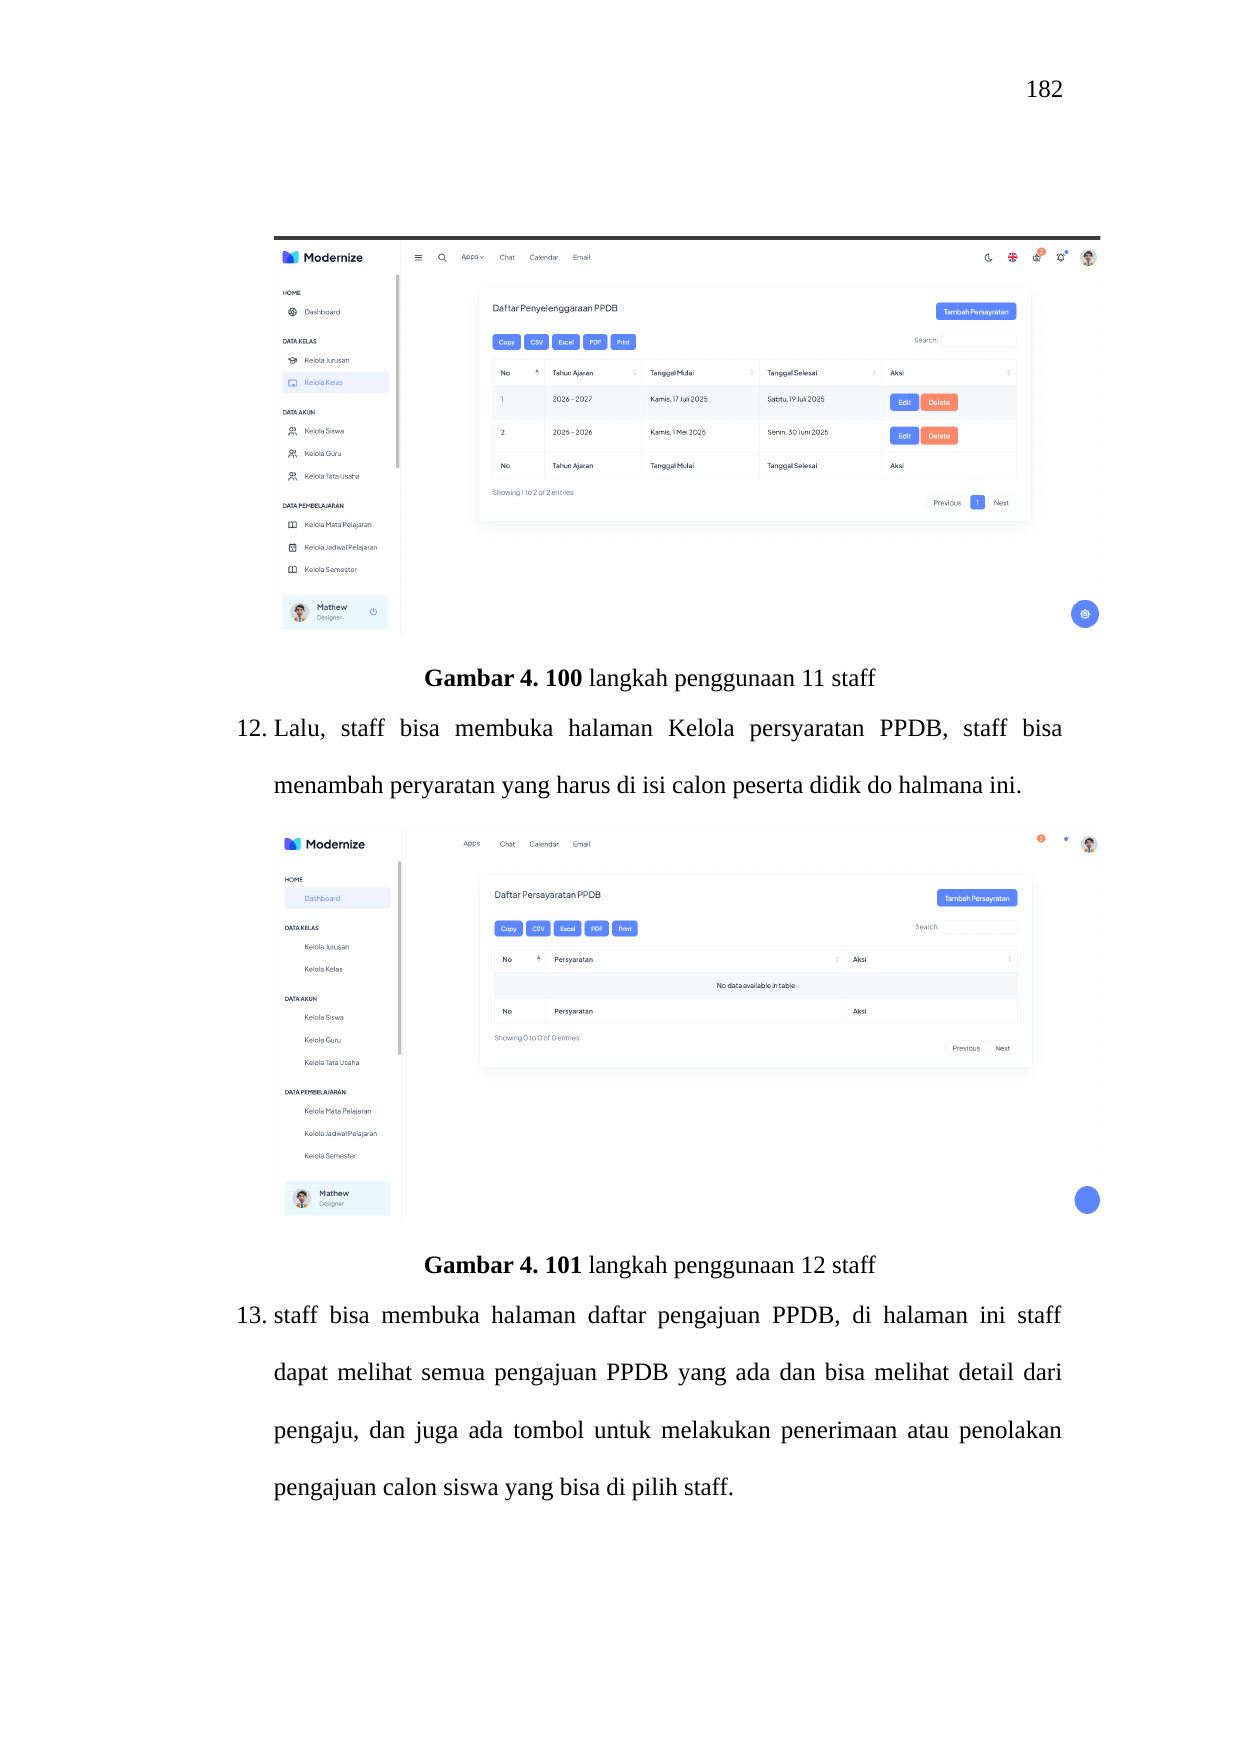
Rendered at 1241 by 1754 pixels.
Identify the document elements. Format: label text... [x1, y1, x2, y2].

list staff bisa membuka halaman daftar pengajuan PPDB, di halaman ini staff dapat melihat semua pengajuan PPDB yang ada dan bisa melihat detail dari pengaju, dan juga ada tombol untuk melakukan penerimaan atau penolakan pengajuan calon siswa yang bisa di pilih staff. [236, 1300, 1063, 1501]
picture [273, 236, 1101, 635]
text Gambar 4. 101 langkah penggunaan 12 staff [236, 1250, 1063, 1279]
picture [273, 828, 1101, 1222]
list Lalu, staff bisa membuka halaman Kelola persyaratan PPDB, staff bisa menambah peryaratan yang harus di isi calon peserta didik do halmana ini. [236, 713, 1063, 799]
text Gambar 4. 100 langkah penggunaan 11 staff [236, 663, 1063, 692]
